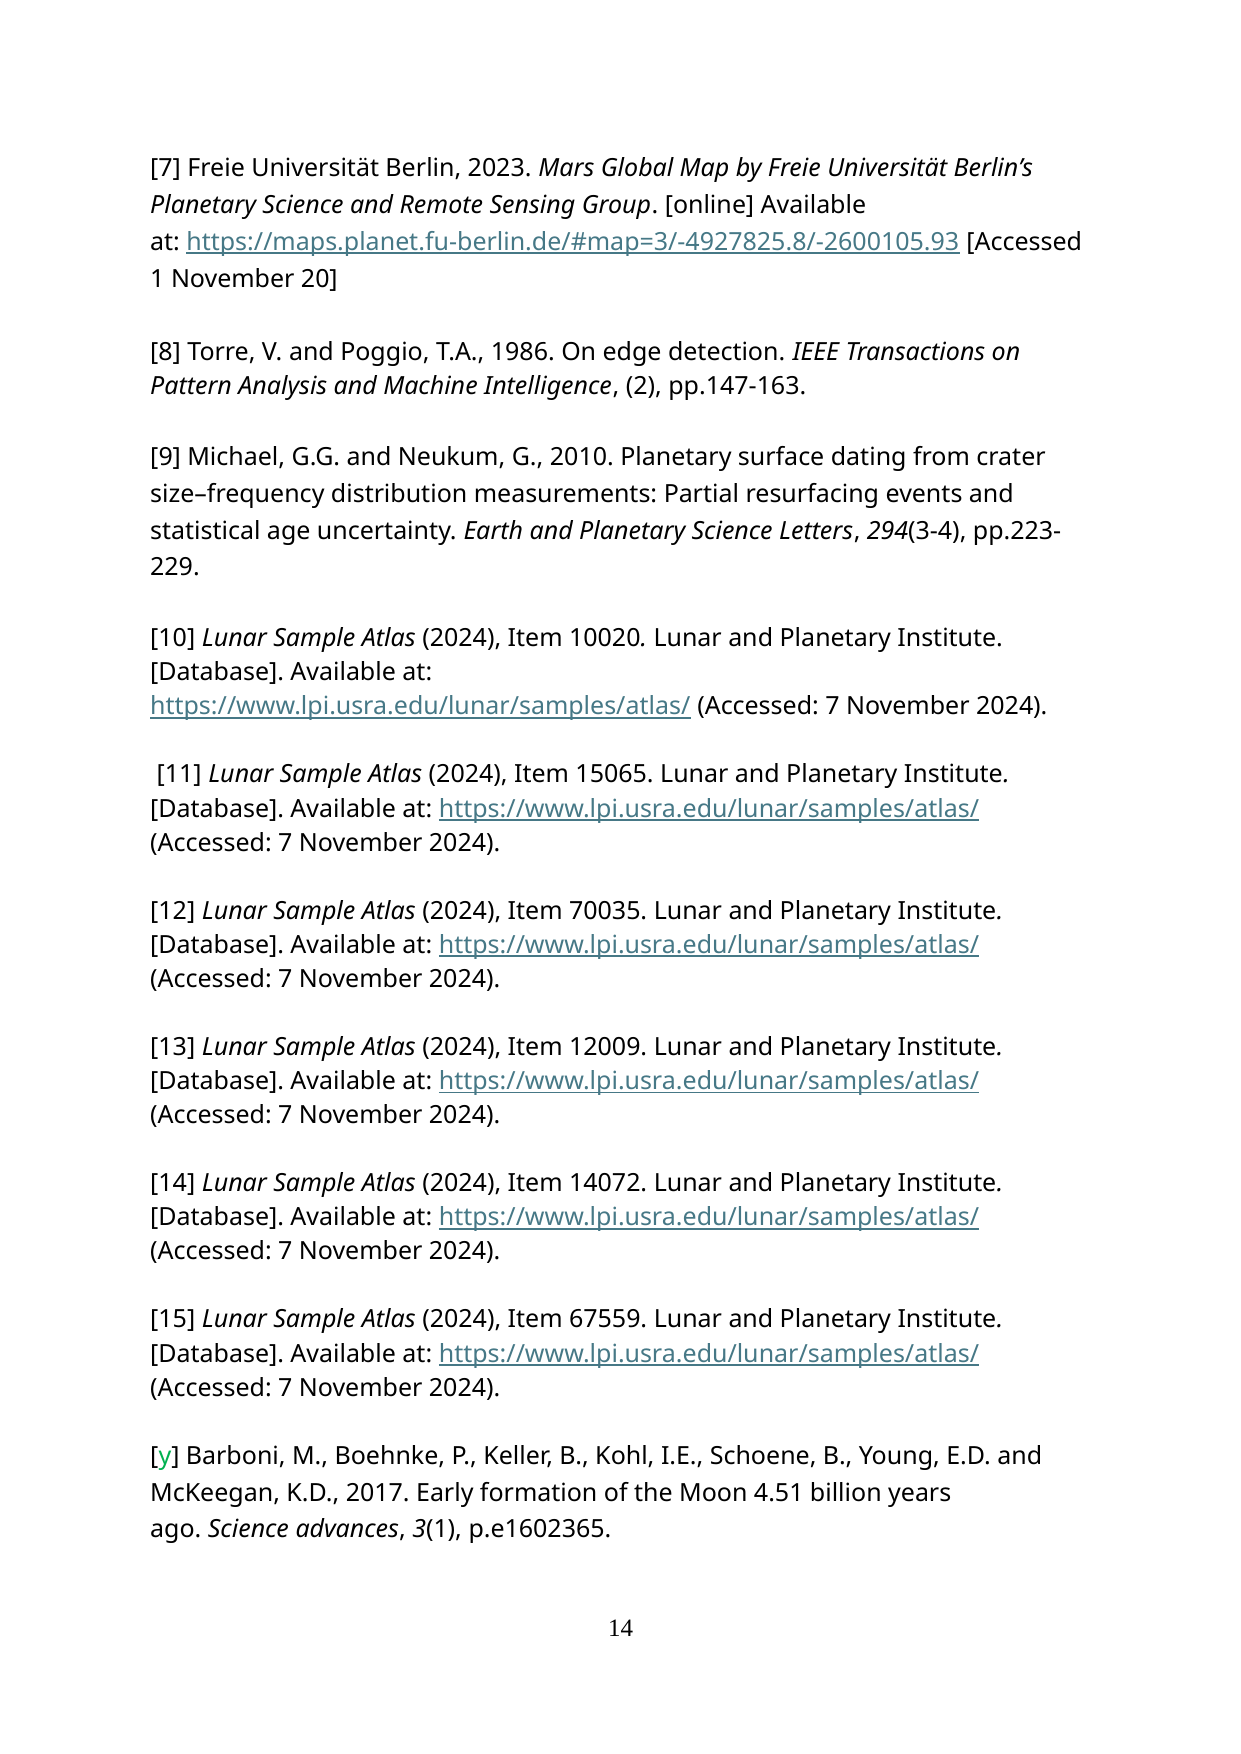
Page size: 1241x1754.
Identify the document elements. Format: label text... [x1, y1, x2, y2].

text [8] Torre, V. and Poggio, T.A., 1986. On edge detection. IEEE Transactions on Pattern Analysis and Machine Intelligence, (2), pp.147-163. [150, 334, 1090, 402]
text [10] Lunar Sample Atlas (2024), Item 10020. Lunar and Planetary Institute. [Database]. Available at: [150, 620, 1090, 688]
text [11] Lunar Sample Atlas (2024), Item 15065. Lunar and Planetary Institute. [Database]. Available at: https://www.lpi.usra.edu/lunar/samples/atlas/ (Accessed: 7 November 2024). [150, 756, 1090, 858]
text [14] Lunar Sample Atlas (2024), Item 14072. Lunar and Planetary Institute. [Database]. Available at: https://www.lpi.usra.edu/lunar/samples/atlas/ (Accessed: 7 November 2024). [150, 1165, 1090, 1267]
text [15] Lunar Sample Atlas (2024), Item 67559. Lunar and Planetary Institute. [Database]. Available at: https://www.lpi.usra.edu/lunar/samples/atlas/ (Accessed: 7 November 2024). [150, 1301, 1090, 1403]
text [13] Lunar Sample Atlas (2024), Item 12009. Lunar and Planetary Institute. [Database]. Available at: https://www.lpi.usra.edu/lunar/samples/atlas/ (Accessed: 7 November 2024). [150, 1029, 1090, 1131]
text [9] Michael, G.G. and Neukum, G., 2010. Planetary surface dating from crater size–frequency distribution measurements: Partial resurfacing events and statistical age uncertainty. Earth and Planetary Science Letters, 294(3-4), pp.223-229. [150, 439, 1090, 583]
text [12] Lunar Sample Atlas (2024), Item 70035. Lunar and Planetary Institute. [Database]. Available at: https://www.lpi.usra.edu/lunar/samples/atlas/ (Accessed: 7 November 2024). [150, 892, 1090, 994]
text [y] Barboni, M., Boehnke, P., Keller, B., Kohl, I.E., Schoene, B., Young, E.D. and McKeegan, K.D., 2017. Early formation of the Moon 4.51 billion years ago. Science advances, 3(1), p.e1602365. [150, 1437, 1090, 1545]
text https://www.lpi.usra.edu/lunar/samples/atlas/ (Accessed: 7 November 2024). [150, 688, 1090, 722]
text [7] Freie Universität Berlin, 2023. Mars Global Map by Freie Universität Berlin’s Planetary Science and Remote Sensing Group. [online] Available at: https://maps.planet.fu-berlin.de/#map=3/-4927825.8/-2600105.93 [Accessed 1 November 20] [150, 150, 1090, 294]
